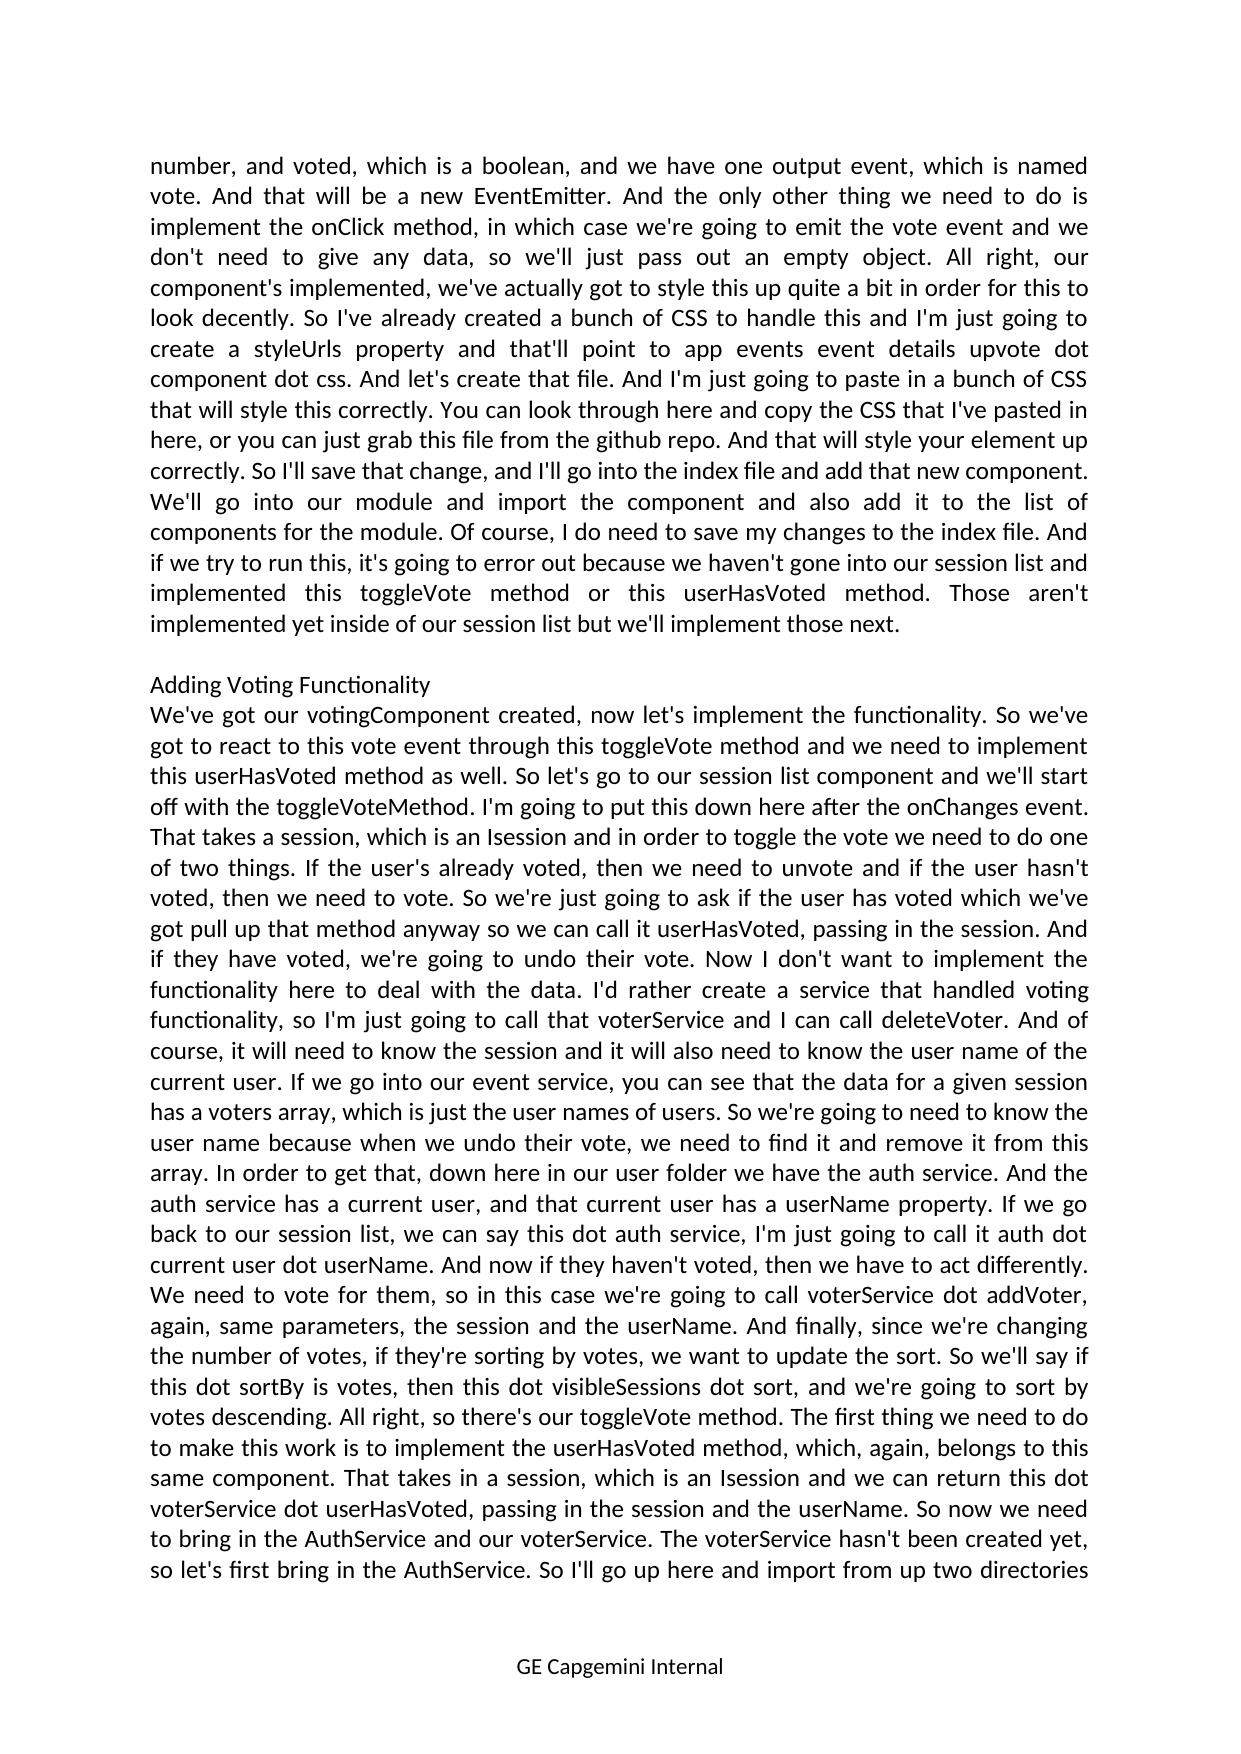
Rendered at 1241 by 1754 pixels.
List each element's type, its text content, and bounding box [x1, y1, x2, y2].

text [150, 699, 1090, 1584]
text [150, 150, 1090, 638]
text Adding Voting Functionality [150, 669, 1090, 699]
